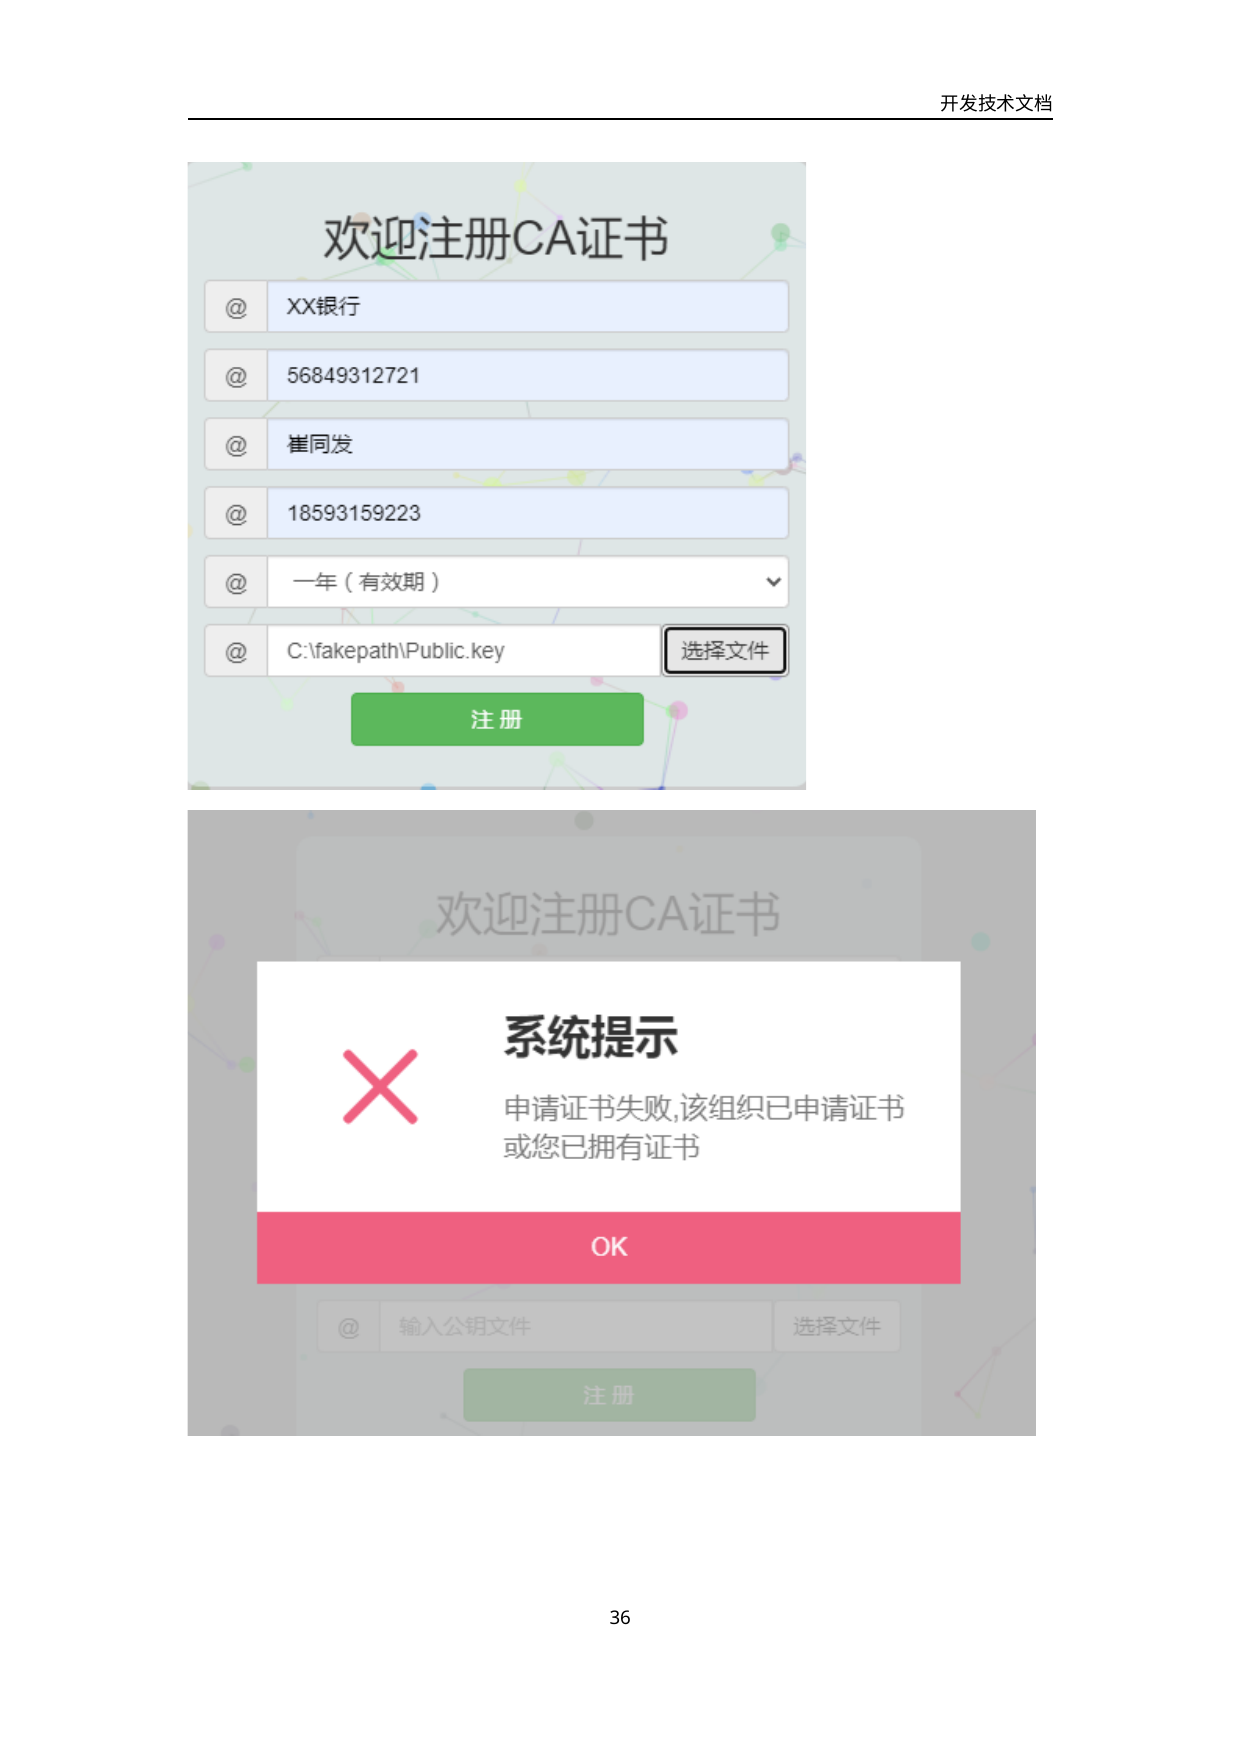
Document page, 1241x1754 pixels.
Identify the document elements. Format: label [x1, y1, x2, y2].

picture [187, 162, 807, 790]
picture [187, 810, 1036, 1436]
